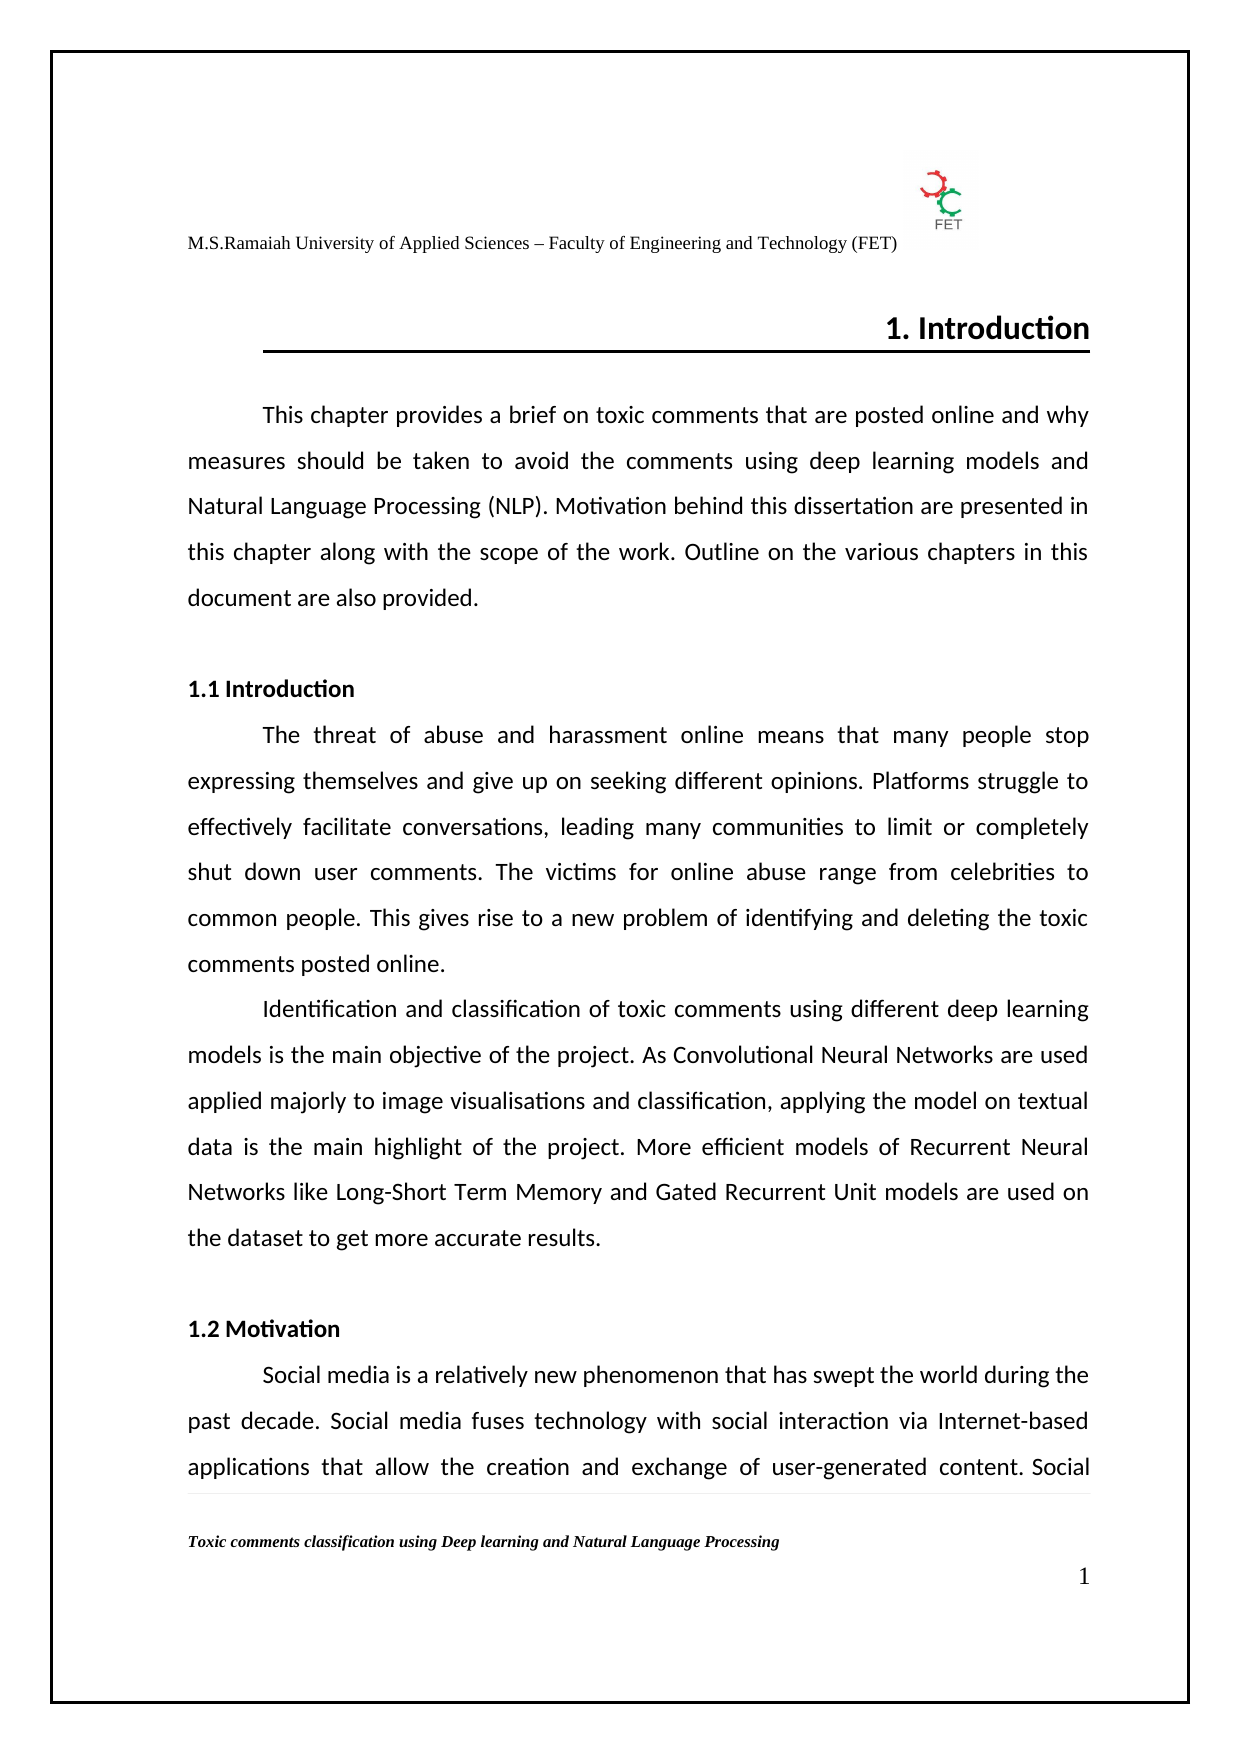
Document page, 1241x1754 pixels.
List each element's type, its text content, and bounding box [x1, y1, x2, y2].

subtitle 1. Introduction [262, 307, 1090, 353]
list Motivation [187, 1314, 1090, 1344]
list Introduction [187, 673, 1090, 704]
text The threat of abuse and harassment online means that many people stop expressing themselves and give up on seeking different opinions. Platforms struggle to effectively facilitate conversations, leading many communities to limit or completely shut down user comments. The victims for online abuse range from celebrities to common people. This gives rise to a new problem of identifying and deleting the toxic comments posted online. [187, 719, 1090, 978]
picture [902, 150, 979, 250]
text Identification and classification of toxic comments using different deep learning models is the main objective of the project. As Convolutional Neural Networks are used applied majorly to image visualisations and classification, applying the model on textual data is the main highlight of the project. More efficient models of Recurrent Neural Networks like Long-Short Term Memory and Gated Recurrent Unit models are used on the dataset to get more accurate results. [187, 993, 1090, 1253]
text This chapter provides a brief on toxic comments that are posted online and why measures should be taken to avoid the comments using deep learning models and Natural Language Processing (NLP). Motivation behind this dissertation are presented in this chapter along with the scope of the work. Outline on the various chapters in this document are also provided. [187, 399, 1090, 612]
